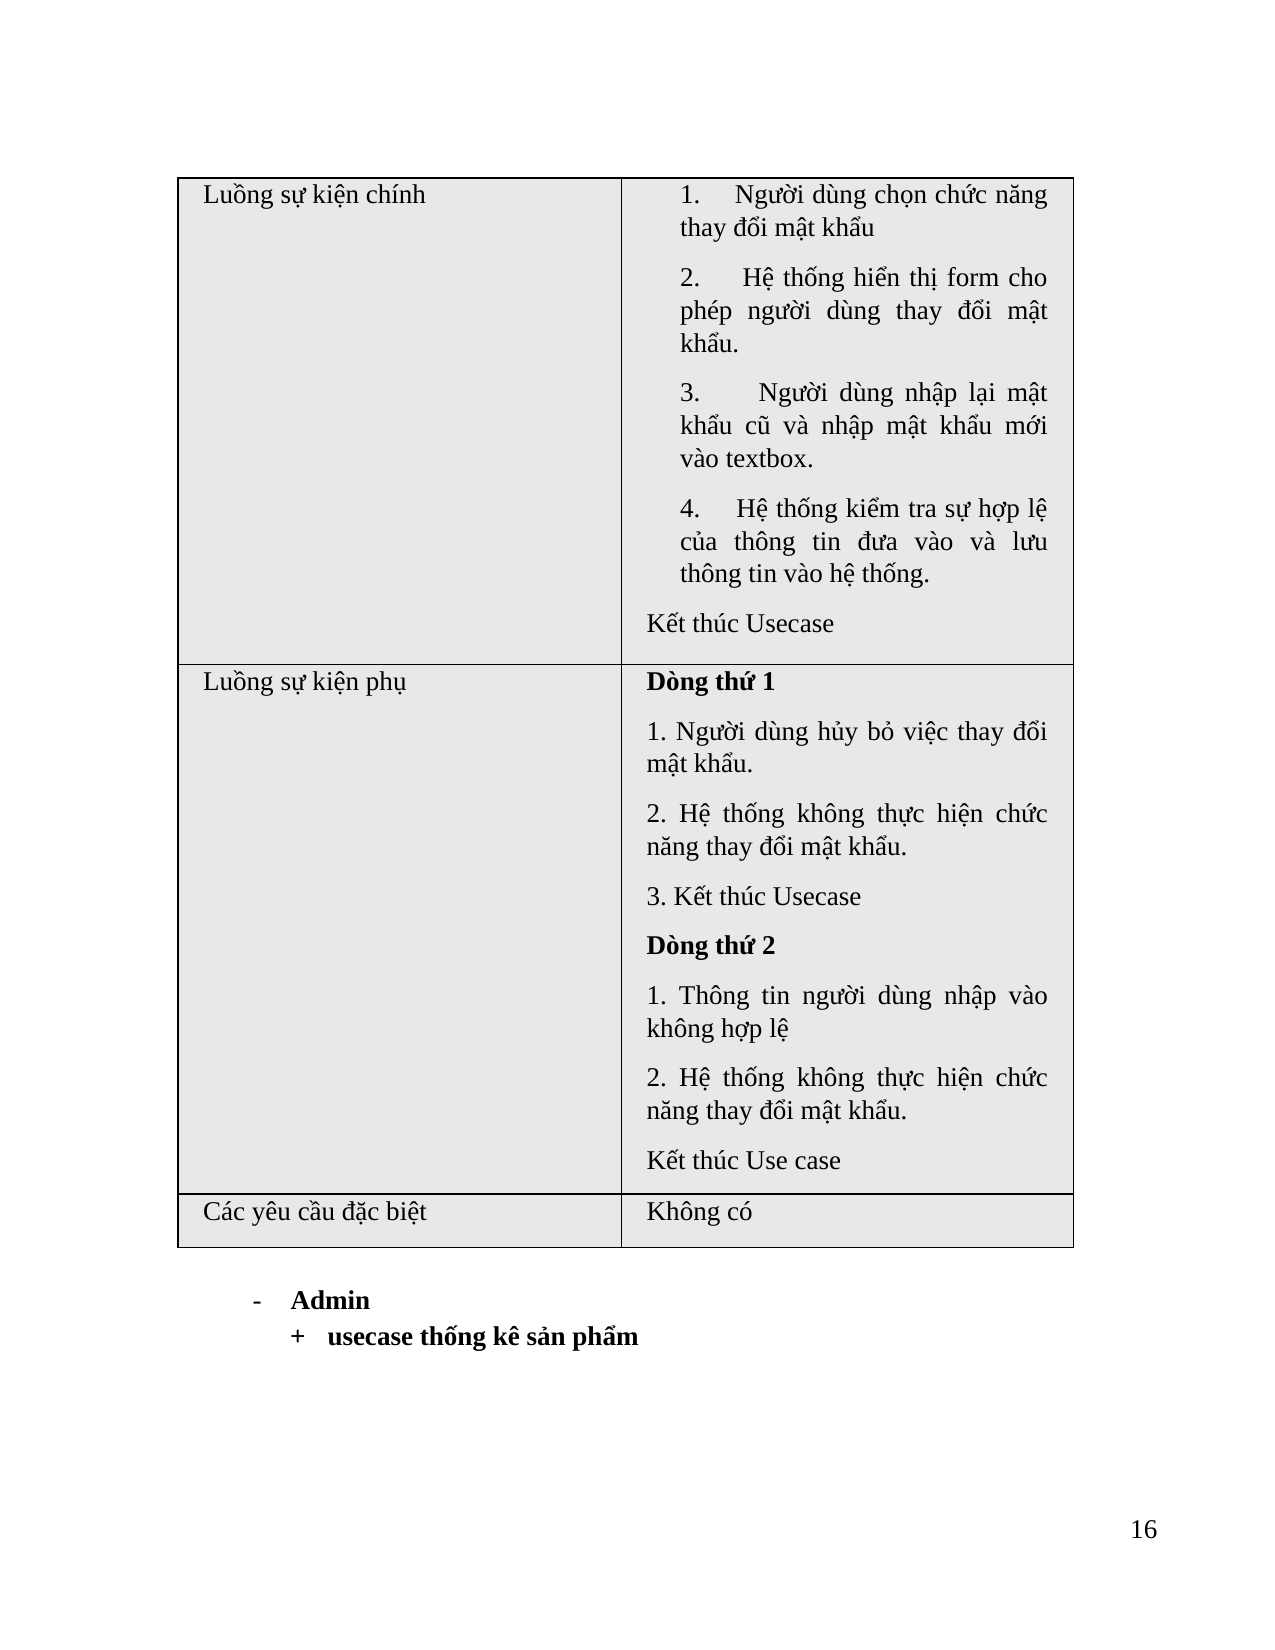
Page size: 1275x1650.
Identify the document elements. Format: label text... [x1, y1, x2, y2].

table_cell Luồng sự kiện chính [179, 179, 621, 664]
text - Admin [252, 1284, 1157, 1315]
table_cell Không có [622, 1195, 1073, 1247]
table_cell Luồng sự kiện phụ [179, 665, 621, 1193]
table_cell 1. Người dùng chọn chức năng thay đổi mật khẩu 2. Hệ thống hiển thị form cho phép người dùng thay đổi mật khẩu. 3. Người dùng nhập lại mật khẩu cũ và nhập mật khẩu mới vào textbox. 4. Hệ thống kiểm tra sự hợp lệ của thông tin đưa vào và lưu thông tin vào hệ thống. Kết thúc Usecase [622, 179, 1073, 664]
table_cell Các yêu cầu đặc biệt [179, 1195, 621, 1247]
list usecase thống kê sản phẩm [290, 1320, 1157, 1351]
table_cell Dòng thứ 1 1. Người dùng hủy bỏ việc thay đổi mật khẩu. 2. Hệ thống không thực hiện chức năng thay đổi mật khẩu. 3. Kết thúc Usecase Dòng thứ 2 1. Thông tin người dùng nhập vào không hợp lệ 2. Hệ thống không thực hiện chức năng thay đổi mật khẩu. Kết thúc Use case [622, 665, 1073, 1193]
